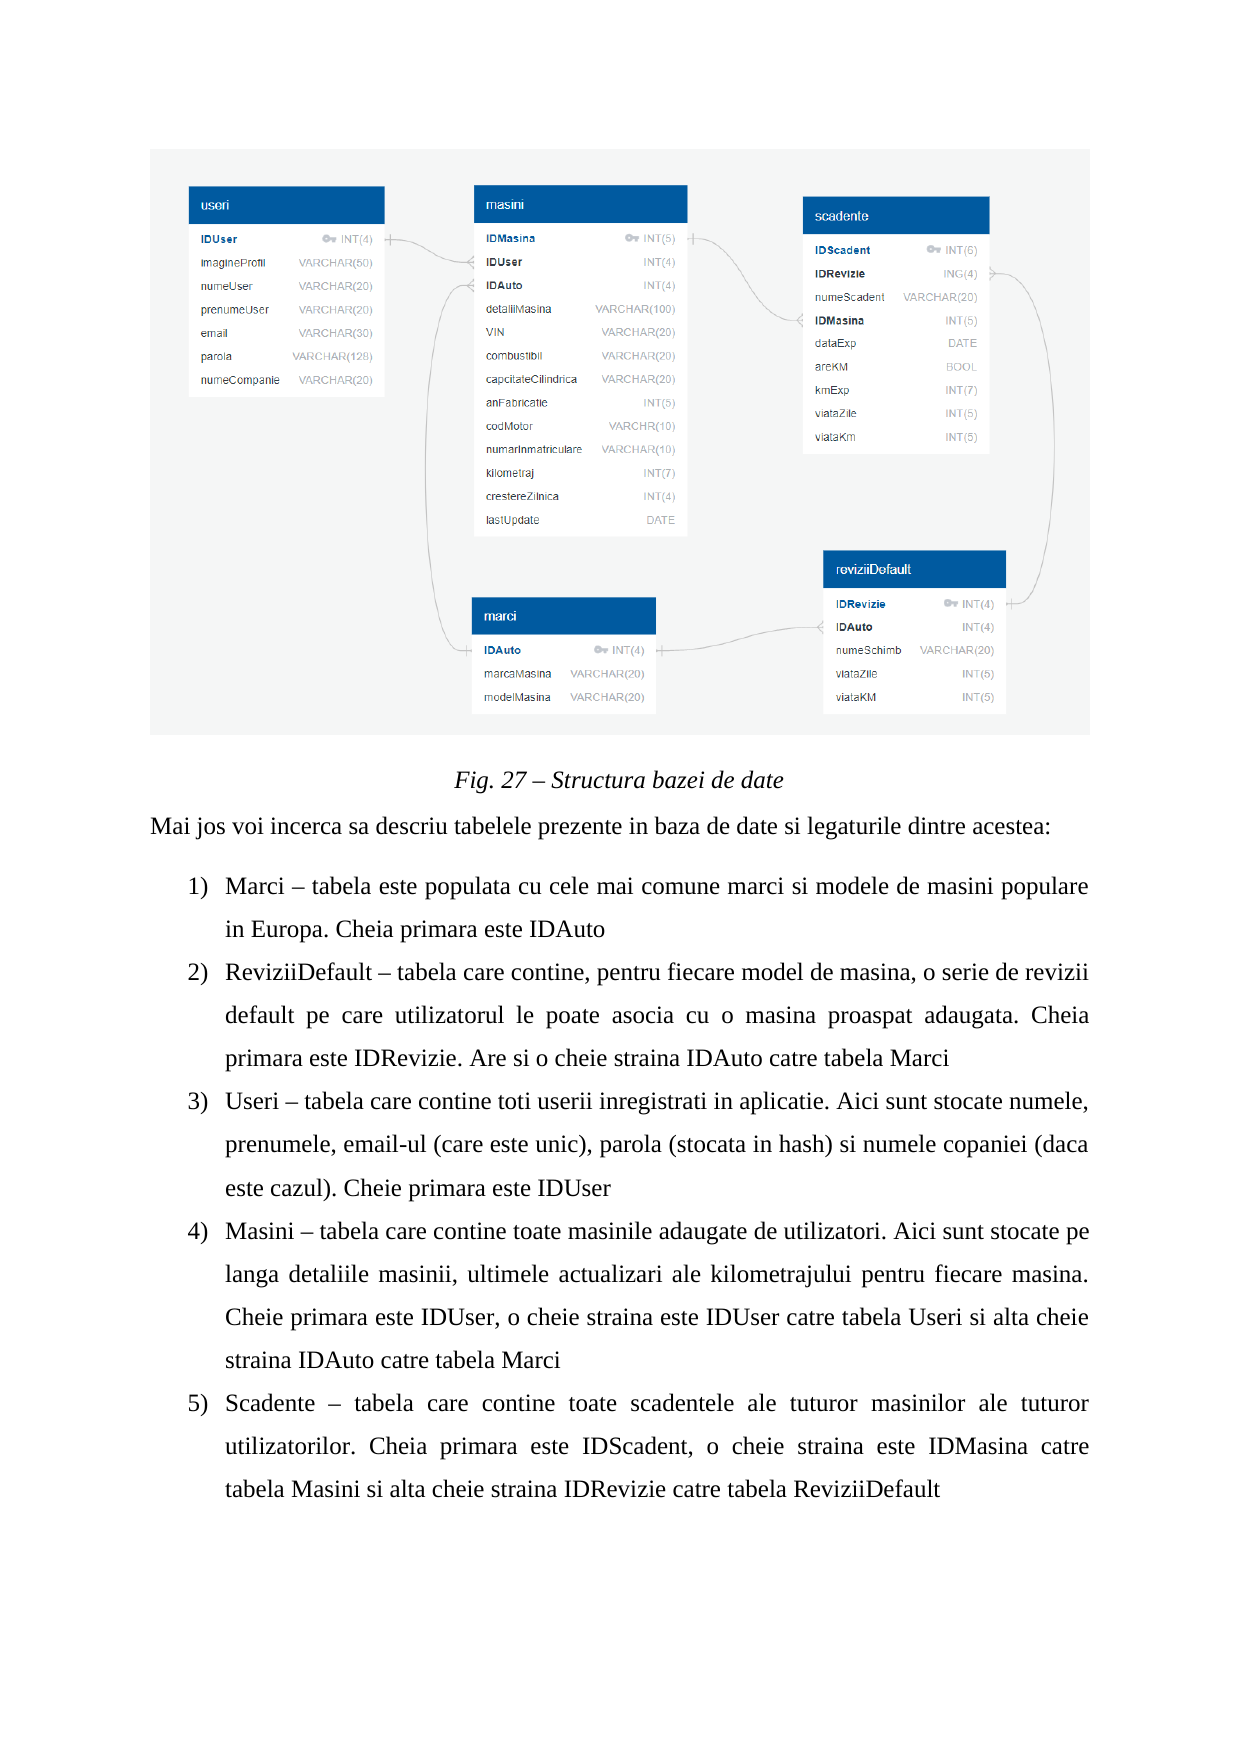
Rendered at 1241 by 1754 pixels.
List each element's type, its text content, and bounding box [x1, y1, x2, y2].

list Useri – tabela care contine toti userii inregistrati in aplicatie. Aici sunt stocate numele, prenumele, email-ul (care este unic), parola (stocata in hash) si numele copaniei (daca este cazul). Cheie primara este IDUser [187, 1086, 1090, 1201]
text Mai jos voi incerca sa descriu tabelele prezente in baza de date si legaturile dintre acestea: [150, 811, 1090, 840]
text Fig. 27 – Structura bazei de date [150, 766, 1090, 794]
list Marci – tabela este populata cu cele mai comune marci si modele de masini populare in Europa. Cheia primara este IDAuto [187, 871, 1090, 943]
picture [150, 149, 1090, 735]
list ReviziiDefault – tabela care contine, pentru fiecare model de masina, o serie de revizii default pe care utilizatorul le poate asocia cu o masina proaspat adaugata. Cheia primara este IDRevizie. Are si o cheie straina IDAuto catre tabela Marci [187, 957, 1090, 1072]
list Scadente – tabela care contine toate scadentele ale tuturor masinilor ale tuturor utilizatorilor. Cheia primara este IDScadent, o cheie straina este IDMasina catre tabela Masini si alta cheie straina IDRevizie catre tabela ReviziiDefault [187, 1388, 1090, 1503]
list Masini – tabela care contine toate masinile adaugate de utilizatori. Aici sunt stocate pe langa detaliile masinii, ultimele actualizari ale kilometrajului pentru fiecare masina. Cheie primara este IDUser, o cheie straina este IDUser catre tabela Useri si alta cheie straina IDAuto catre tabela Marci [187, 1216, 1090, 1374]
